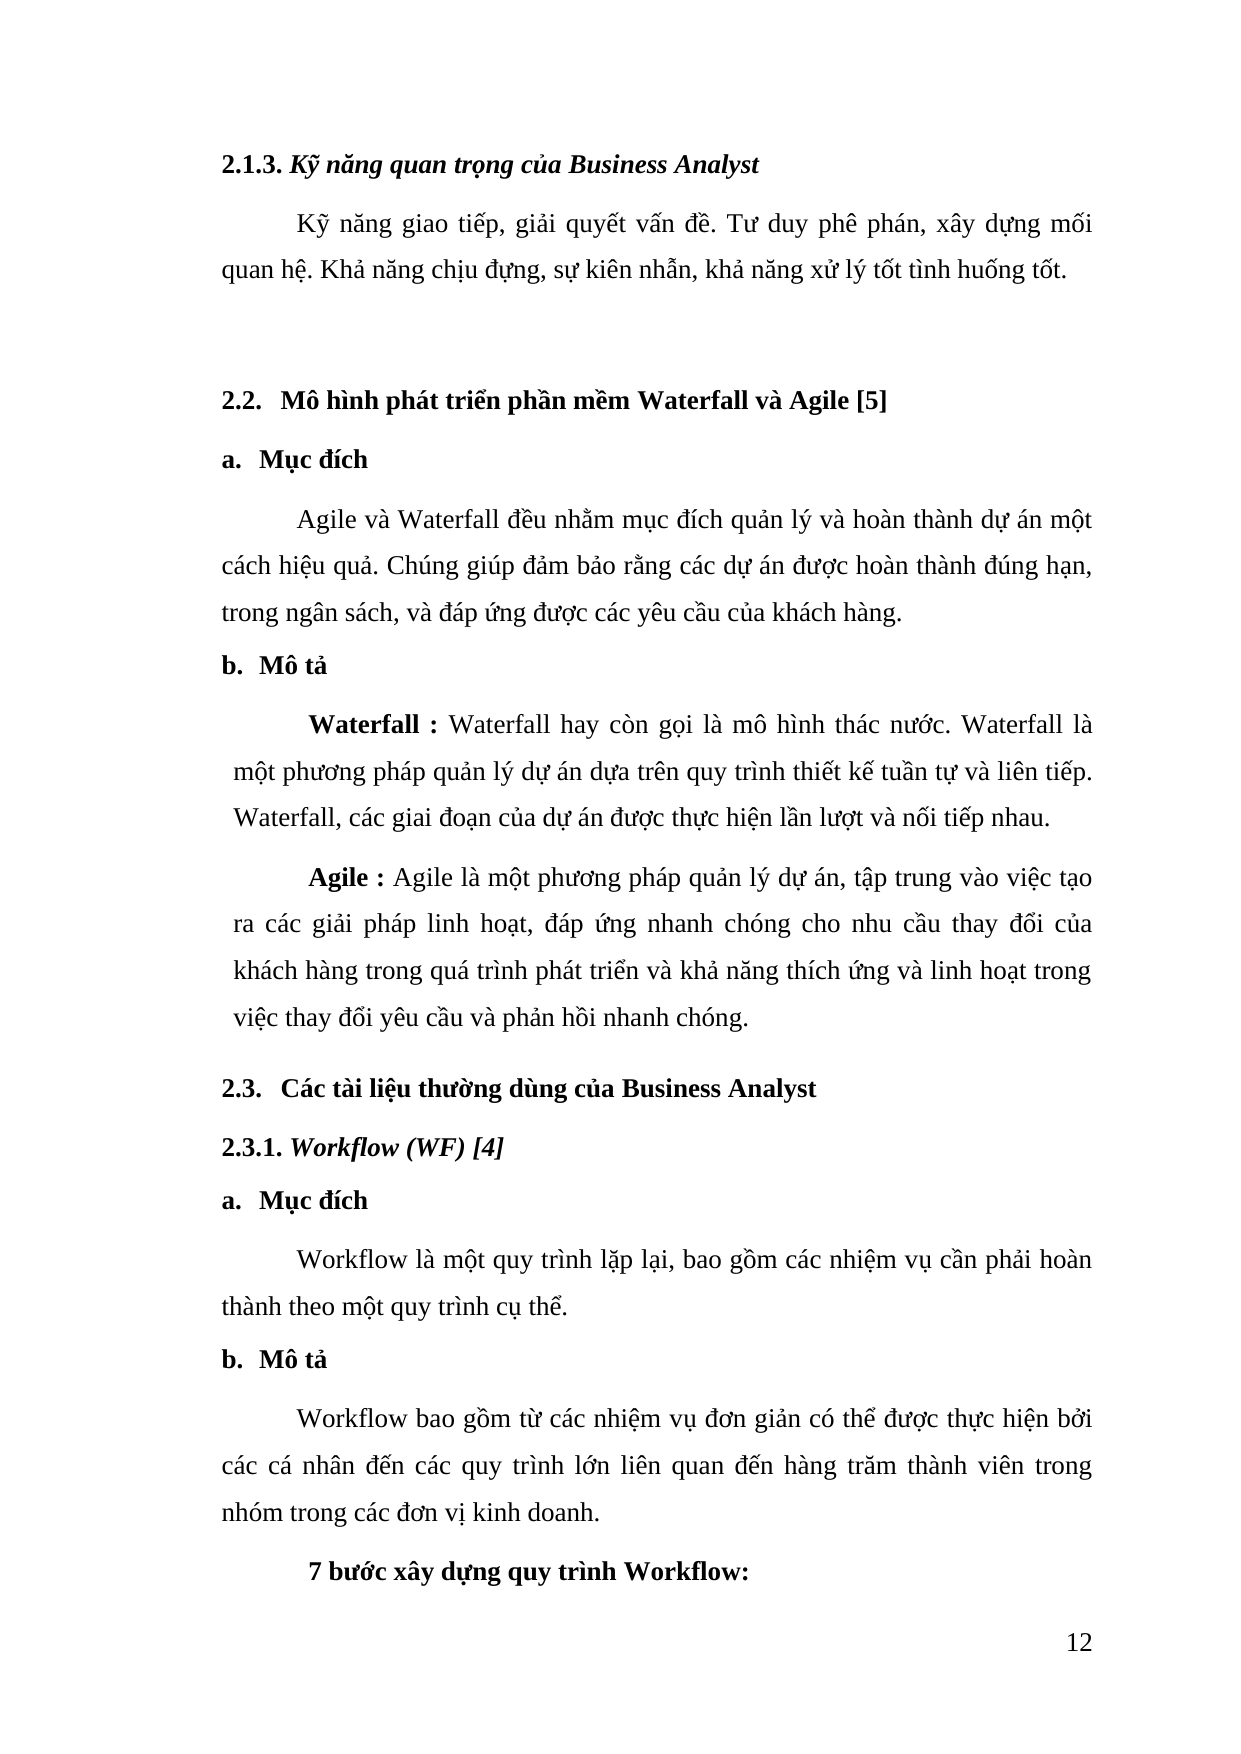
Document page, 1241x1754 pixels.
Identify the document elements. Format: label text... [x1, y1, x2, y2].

subtitle Mô hình phát triển phần mềm Waterfall và Agile [221, 384, 1092, 416]
subtitle Mục đích [221, 443, 1092, 475]
text Waterfall : Waterfall hay còn gọi là mô hình thác nước. Waterfall là một phương pháp quản lý dự án dựa trên quy trình thiết kế tuần tự và liên tiếp. Waterfall, các giai đoạn của dự án được thực hiện lần lượt và nối tiếp nhau. [233, 708, 1092, 833]
subtitle Các tài liệu thường dùng của Business Analyst [221, 1072, 1092, 1103]
subtitle Mô tả [221, 649, 1092, 680]
text Agile và Waterfall đều nhằm mục đích quản lý và hoàn thành dự án một cách hiệu quả. Chúng giúp đảm bảo rằng các dự án được hoàn thành đúng hạn, trong ngân sách, và đáp ứng được các yêu cầu của khách hàng. [221, 503, 1092, 627]
text Kỹ năng giao tiếp, giải quyết vấn đề. Tư duy phê phán, xây dựng mối quan hệ. Khả năng chịu đựng, sự kiên nhẫn, khả năng xử lý tốt tình huống tốt. [221, 207, 1092, 285]
subtitle Mục đích [221, 1184, 1092, 1216]
text Workflow là một quy trình lặp lại, bao gồm các nhiệm vụ cần phải hoàn thành theo một quy trình cụ thể. [221, 1243, 1092, 1321]
text 7 bước xây dựng quy trình Workflow: [233, 1555, 1092, 1586]
subtitle Kỹ năng quan trọng của Business Analyst [221, 148, 1092, 179]
text Agile : Agile là một phương pháp quản lý dự án, tập trung vào việc tạo ra các giải pháp linh hoạt, đáp ứng nhanh chóng cho nhu cầu thay đổi của khách hàng trong quá trình phát triển và khả năng thích ứng và linh hoạt trong việc thay đổi yêu cầu và phản hồi nhanh chóng. [233, 861, 1092, 1032]
subtitle Workflow (WF) [221, 1131, 1092, 1163]
text Workflow bao gồm từ các nhiệm vụ đơn giản có thể được thực hiện bởi các cá nhân đến các quy trình lớn liên quan đến hàng trăm thành viên trong nhóm trong các đơn vị kinh doanh. [221, 1402, 1092, 1527]
subtitle Mô tả [221, 1343, 1092, 1374]
